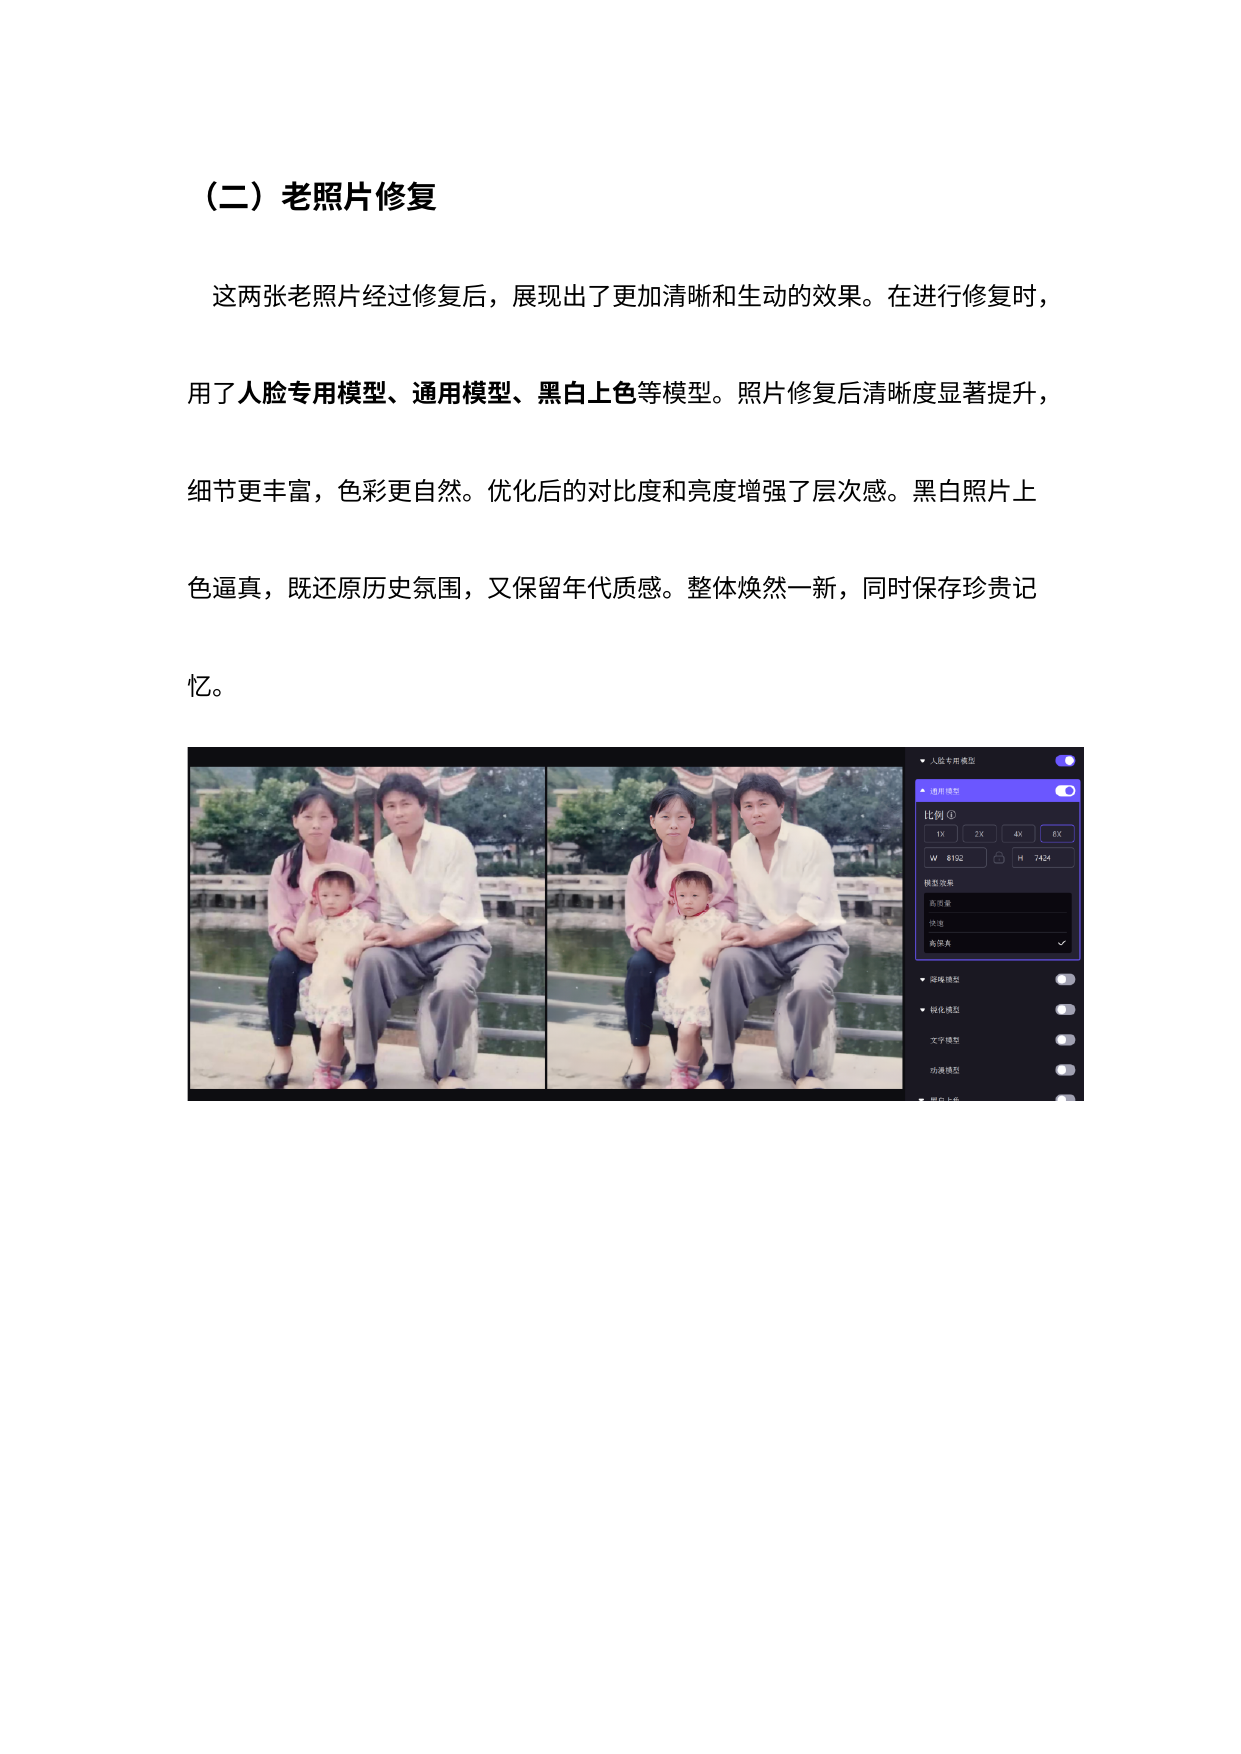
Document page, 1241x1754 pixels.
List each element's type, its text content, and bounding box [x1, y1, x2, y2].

text 这两张老照片经过修复后，展现出了更加清晰和生动的效果。在进行修复时，用了人脸专用模型、通用模型、黑白上色等模型。照片修复后清晰度显著提升，细节更丰富，色彩更自然。优化后的对比度和亮度增强了层次感。黑白照片上色逼真，既还原历史氛围，又保留年代质感。整体焕然一新，同时保存珍贵记忆。 [187, 262, 1053, 717]
picture [187, 747, 1084, 1101]
text （二）老照片修复 [187, 162, 1053, 227]
